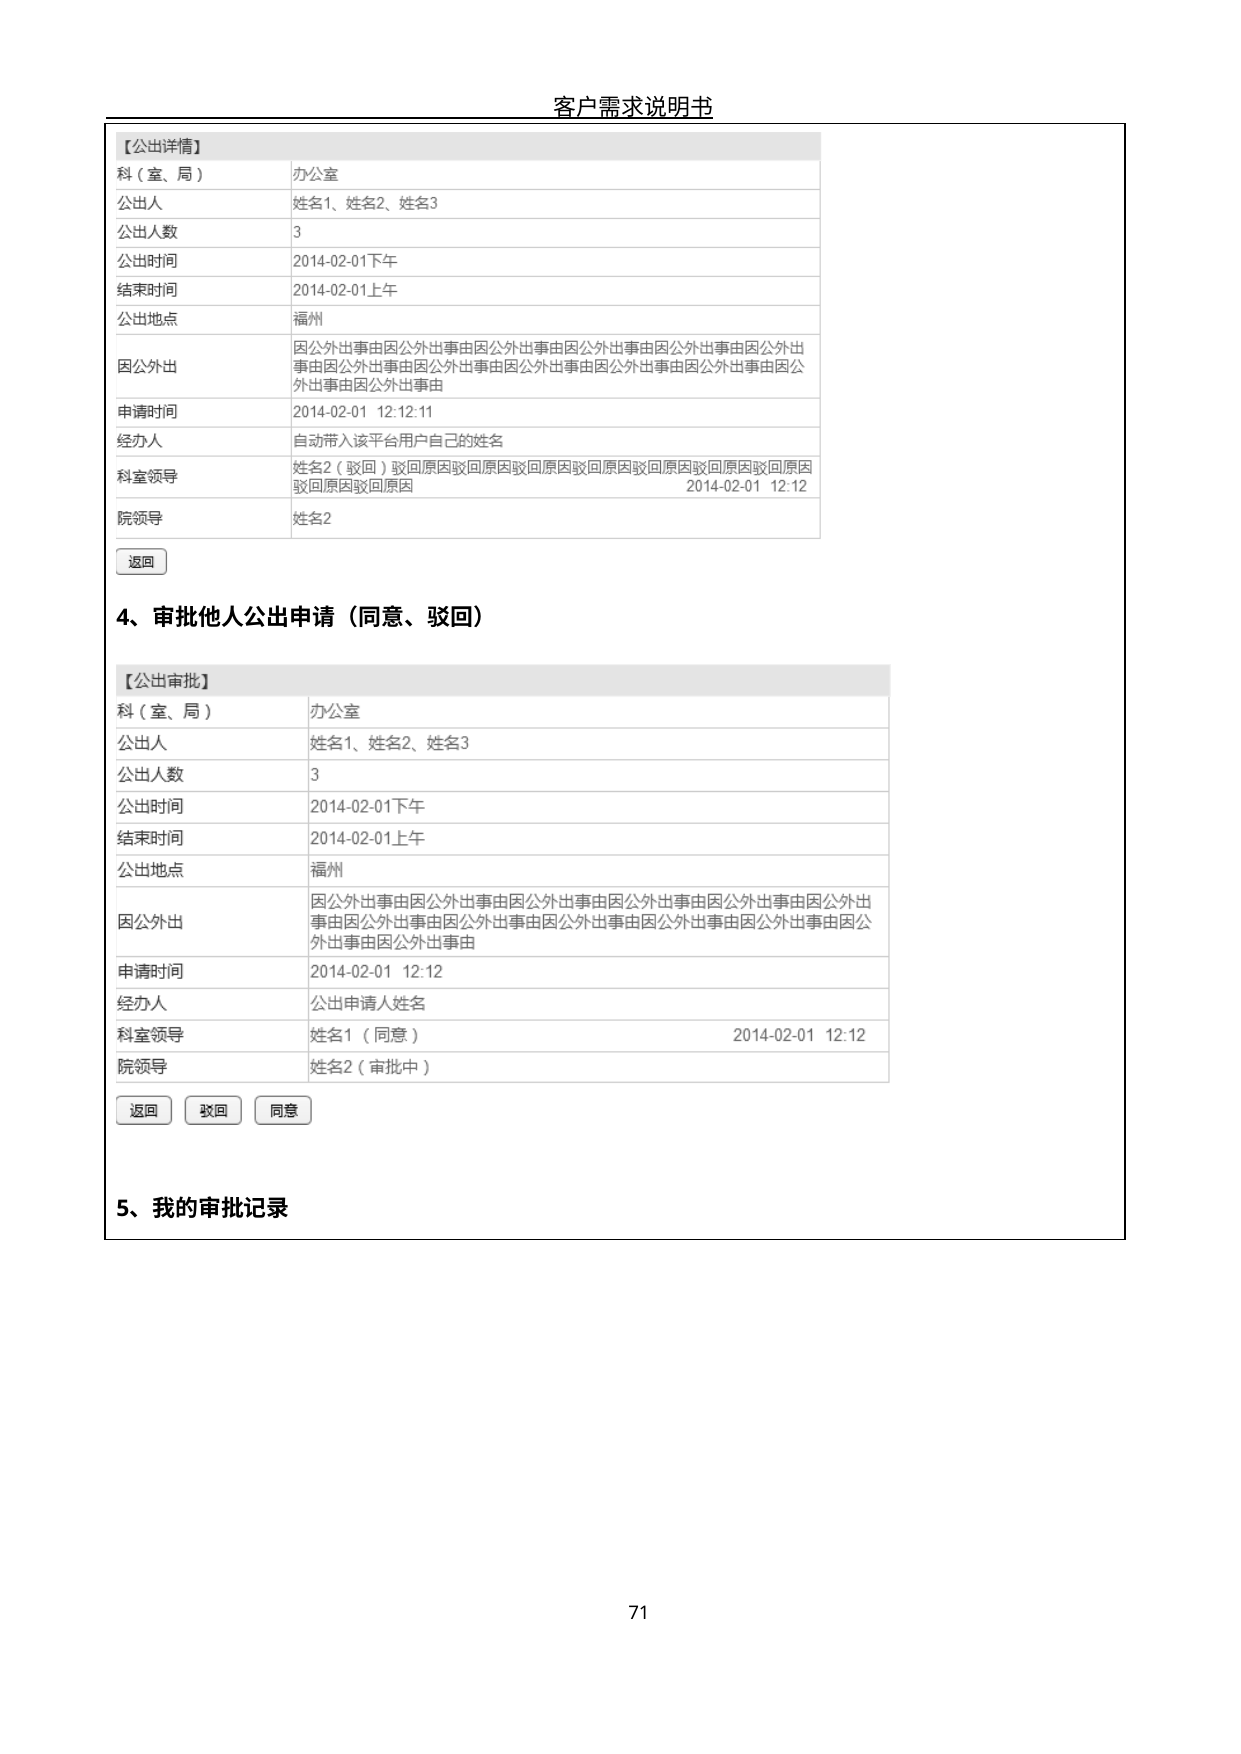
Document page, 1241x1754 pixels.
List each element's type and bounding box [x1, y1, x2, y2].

picture [116, 132, 822, 575]
picture [116, 664, 891, 1125]
table_cell [106, 124, 1124, 1239]
